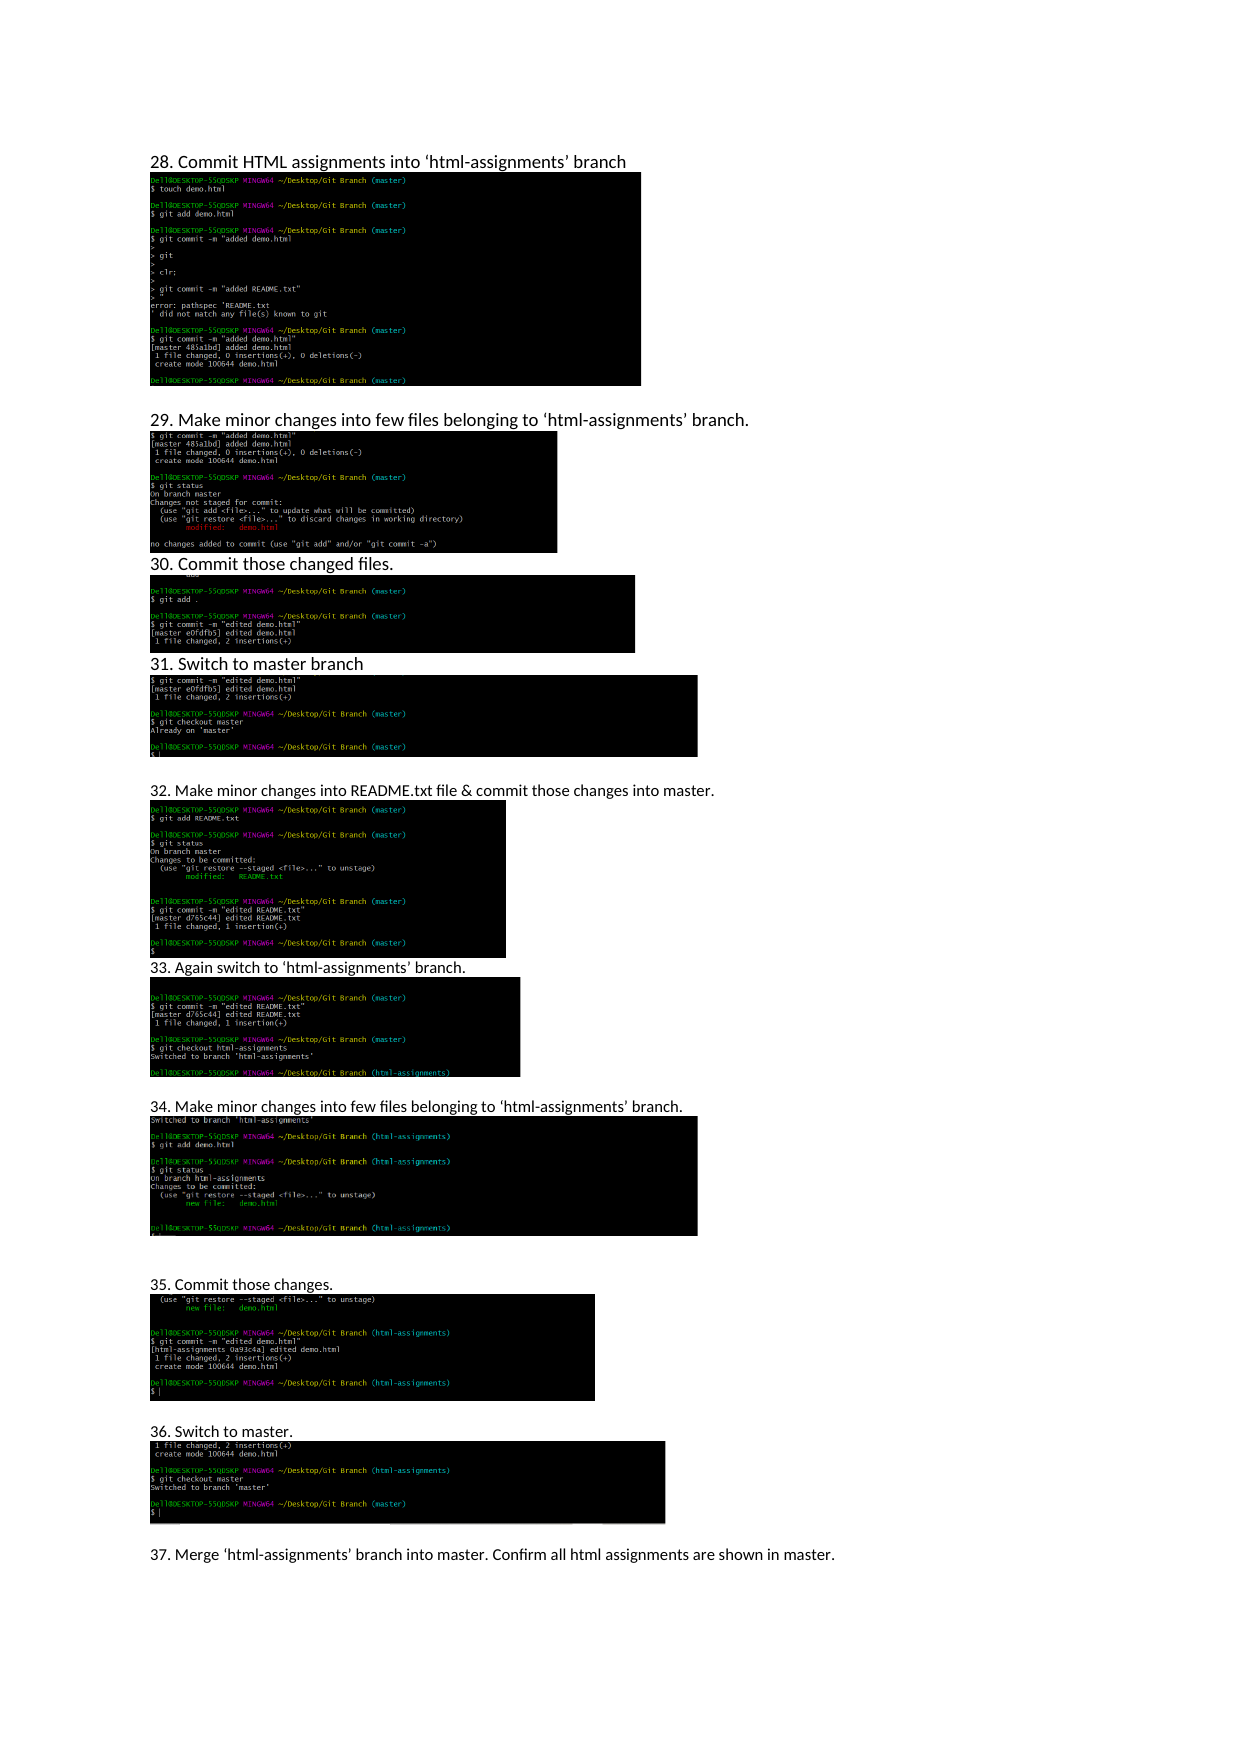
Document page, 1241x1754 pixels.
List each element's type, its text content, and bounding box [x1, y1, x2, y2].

picture [150, 1441, 666, 1525]
text 35. Commit those changes. [150, 1274, 1090, 1295]
text 36. Switch to master. [150, 1421, 1090, 1441]
text 37. Merge ‘html-assignments’ branch into master. Confirm all html assignments are shown in master. [150, 1544, 1090, 1565]
text 33. Again switch to ‘html-assignments’ branch. [150, 957, 1090, 978]
picture [150, 1294, 595, 1401]
text 34. Make minor changes into few files belonging to ‘html-assignments’ branch. [150, 1097, 1090, 1117]
picture [150, 431, 558, 553]
text 29. Make minor changes into few files belonging to ‘html-assignments’ branch. [150, 408, 1090, 431]
text 30. Commit those changed files. [150, 552, 1090, 575]
text 31. Switch to master branch [150, 652, 1090, 675]
picture [150, 977, 521, 1077]
picture [150, 575, 636, 653]
picture [150, 172, 642, 386]
picture [150, 800, 506, 958]
text 32. Make minor changes into README.txt file & commit those changes into master. [150, 780, 1090, 800]
picture [150, 675, 698, 757]
text 28. Commit HTML assignments into ‘html-assignments’ branch [150, 150, 1090, 173]
picture [150, 1116, 698, 1236]
